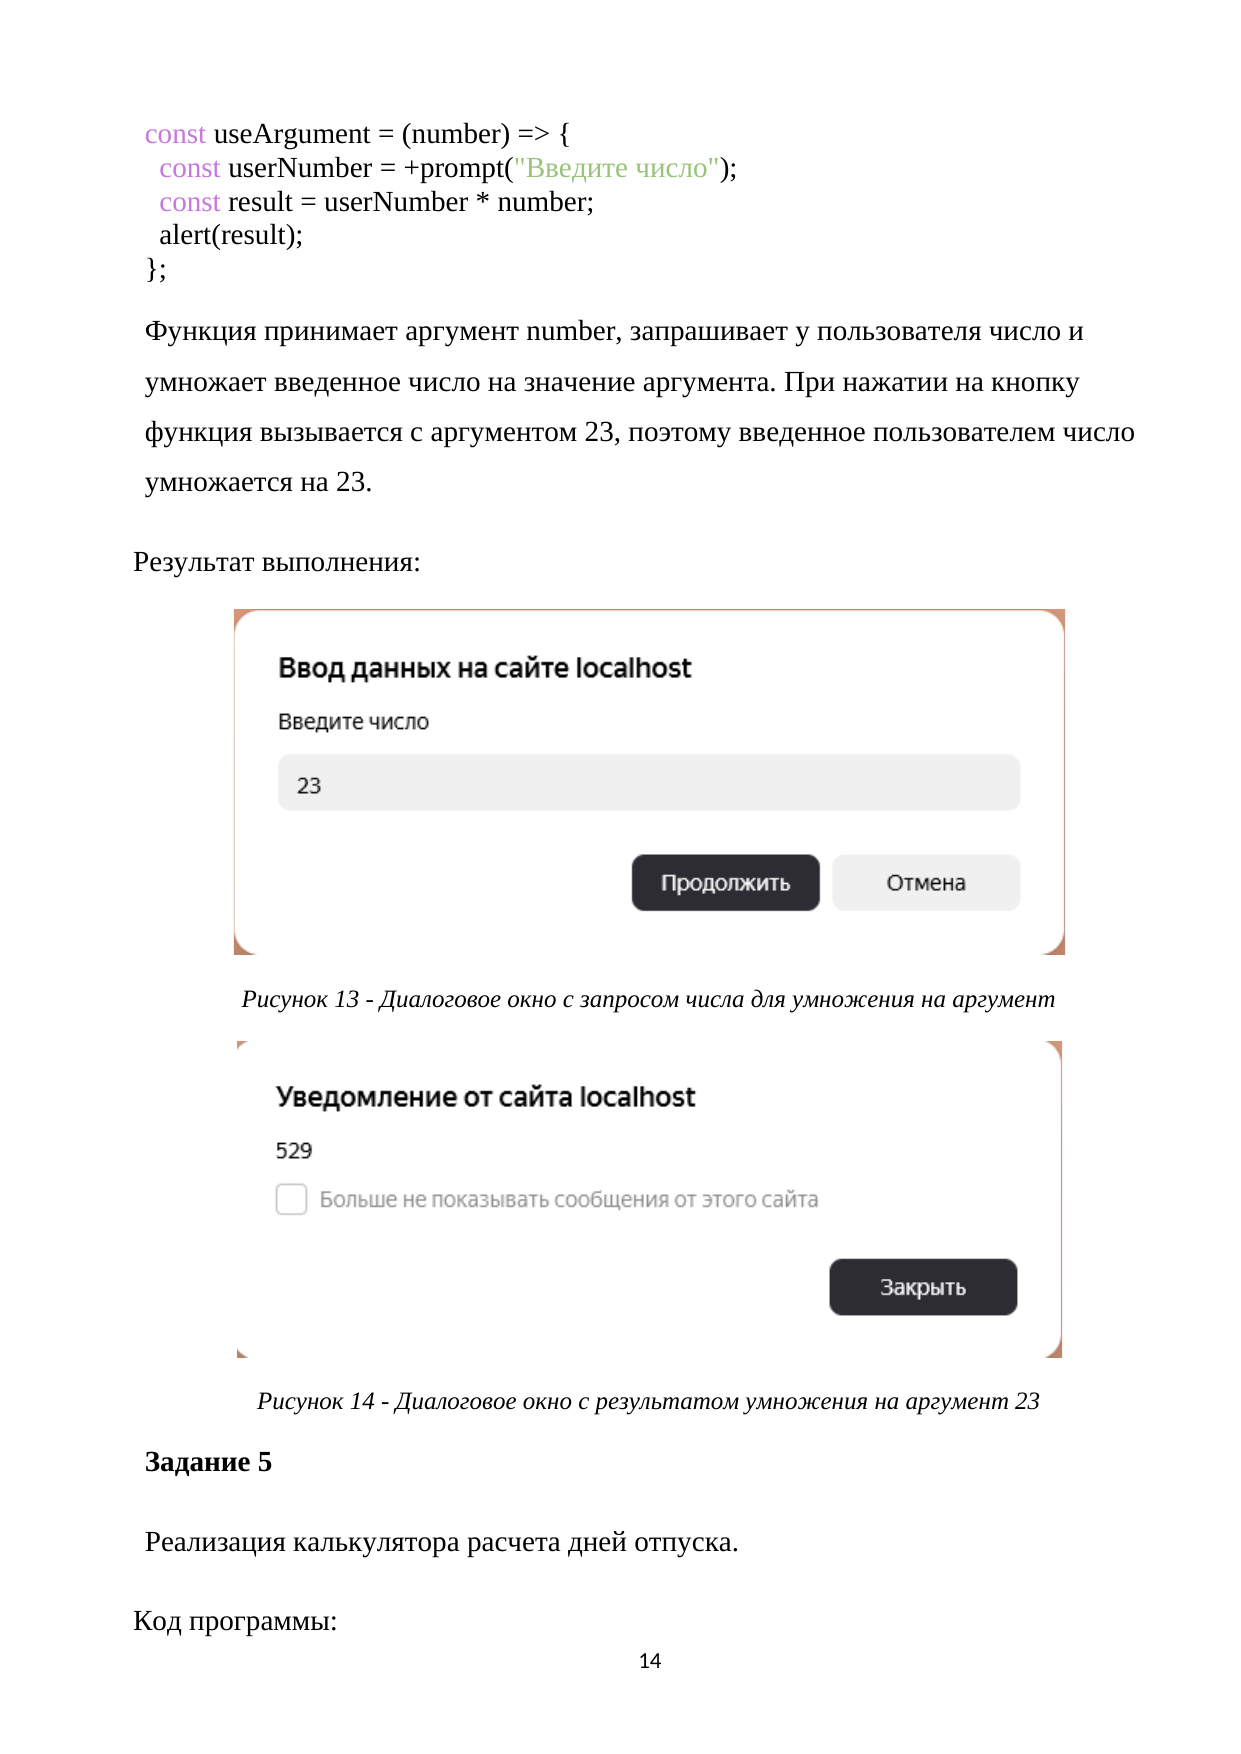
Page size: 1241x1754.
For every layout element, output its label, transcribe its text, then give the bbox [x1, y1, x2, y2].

text Рисунок 13 - Диалоговое окно с запросом числа для умножения на аргумент [144, 984, 1155, 1012]
picture [237, 1041, 1063, 1358]
picture [233, 609, 1066, 955]
text Рисунок 14 - Диалоговое окно с результатом умножения на аргумент 23 [144, 1386, 1155, 1415]
text Результат выполнения: [133, 544, 1166, 577]
text Функция принимает аргумент number, запрашивает у пользователя число и умножает введенное число на значение аргумента. При нажатии на кнопку функция вызывается с аргументом 23, поэтому введенное пользователем число умножается на 23. [144, 313, 1155, 498]
text Задание 5 [144, 1444, 1155, 1478]
text const useArgument = (number) => { const userNumber = +prompt("Введите число"); const result = userNumber * number; alert(result); }; [144, 117, 1155, 284]
text Реализация калькулятора расчета дней отпуска. [144, 1524, 1155, 1557]
text Код программы: [133, 1603, 1166, 1637]
